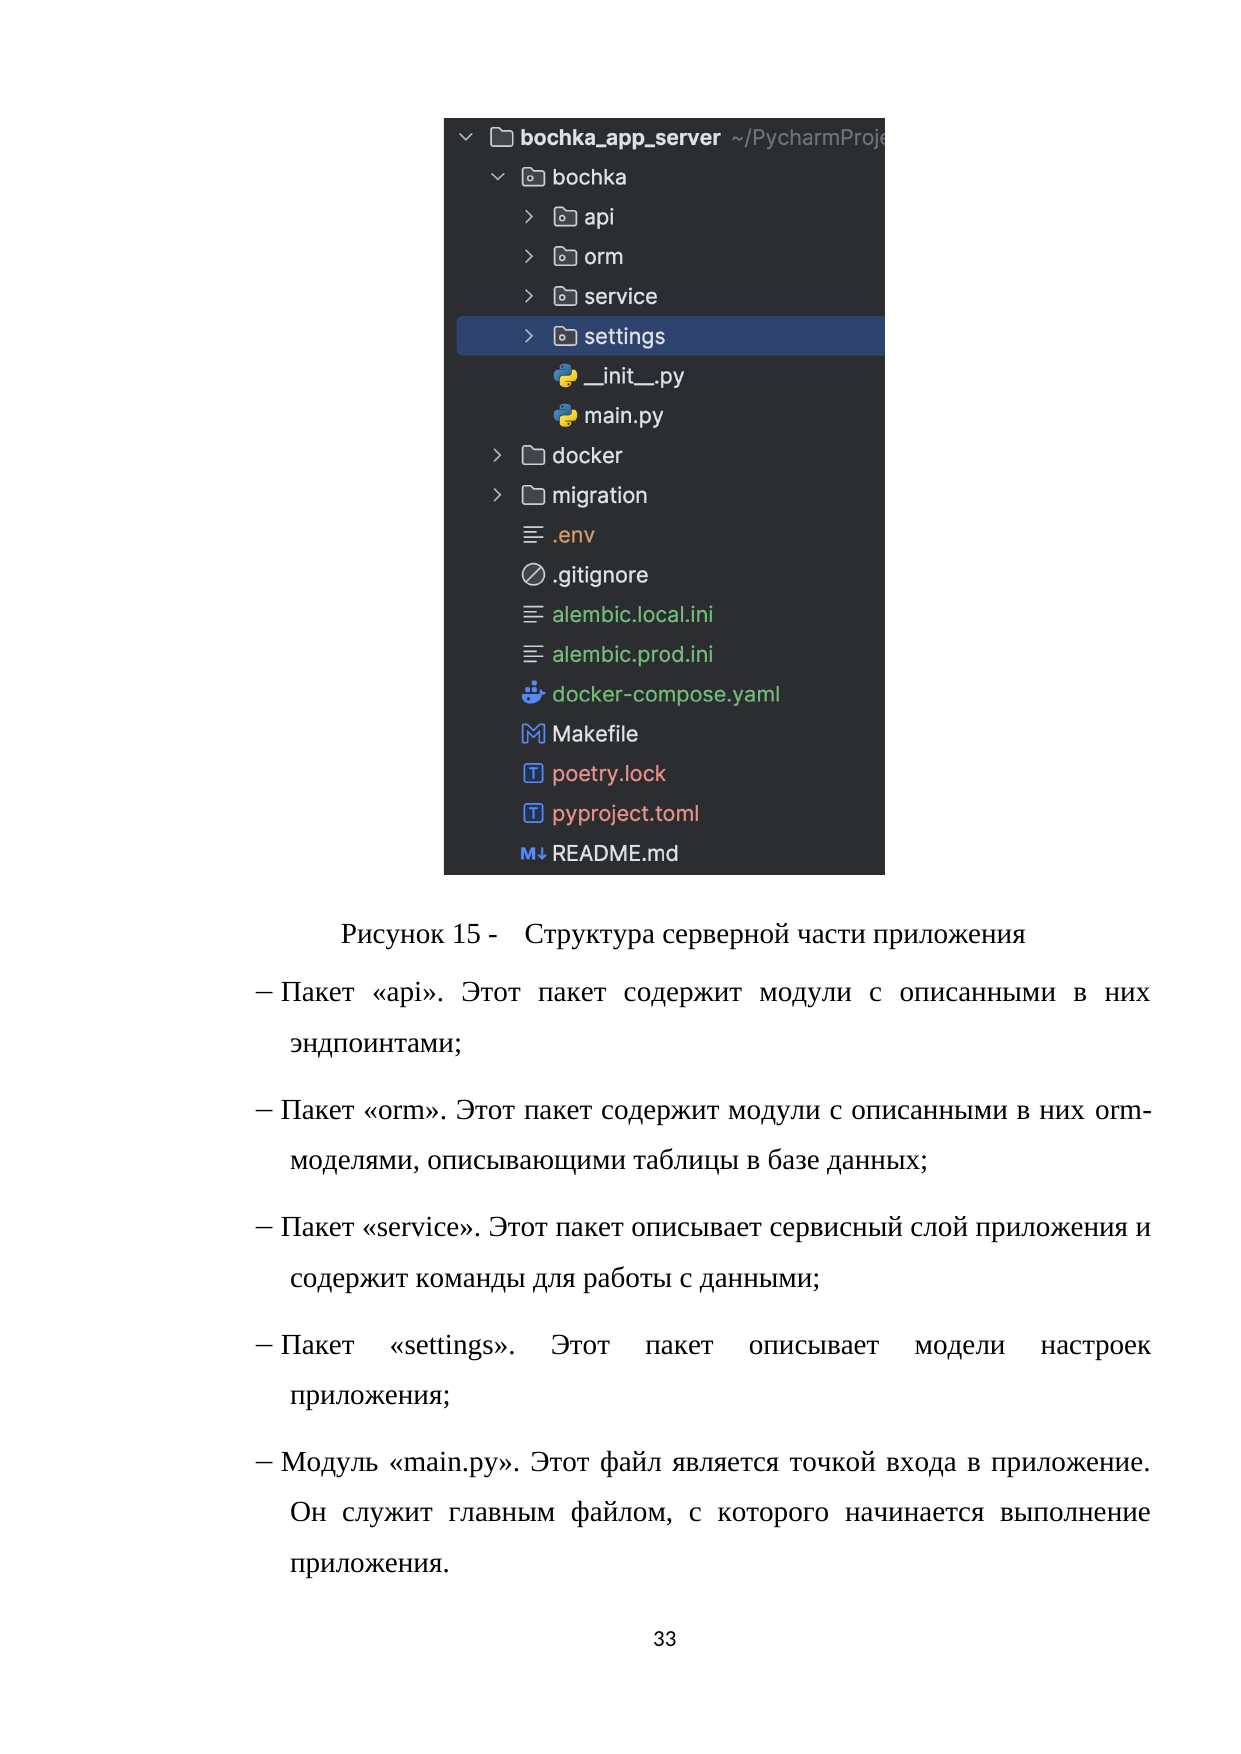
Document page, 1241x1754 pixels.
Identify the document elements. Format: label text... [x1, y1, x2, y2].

text Пакет «service». Этот пакет описывает сервисный слой приложения и содержит команды для работы с данными; [252, 1209, 1152, 1293]
text Пакет «api». Этот пакет содержит модули с описанными в них эндпоинтами; [252, 974, 1152, 1058]
text Структура серверной части приложения [215, 916, 1152, 949]
text Пакет «orm». Этот пакет содержит модули с описанными в них orm-моделями, описывающими таблицы в базе данных; [252, 1092, 1152, 1176]
text Пакет «settings». Этот пакет описывает модели настроек приложения; [252, 1327, 1152, 1411]
picture [443, 118, 885, 875]
text Модуль «main.py». Этот файл является точкой входа в приложение. Он служит главным файлом, с которого начинается выполнение приложения. [252, 1444, 1152, 1578]
